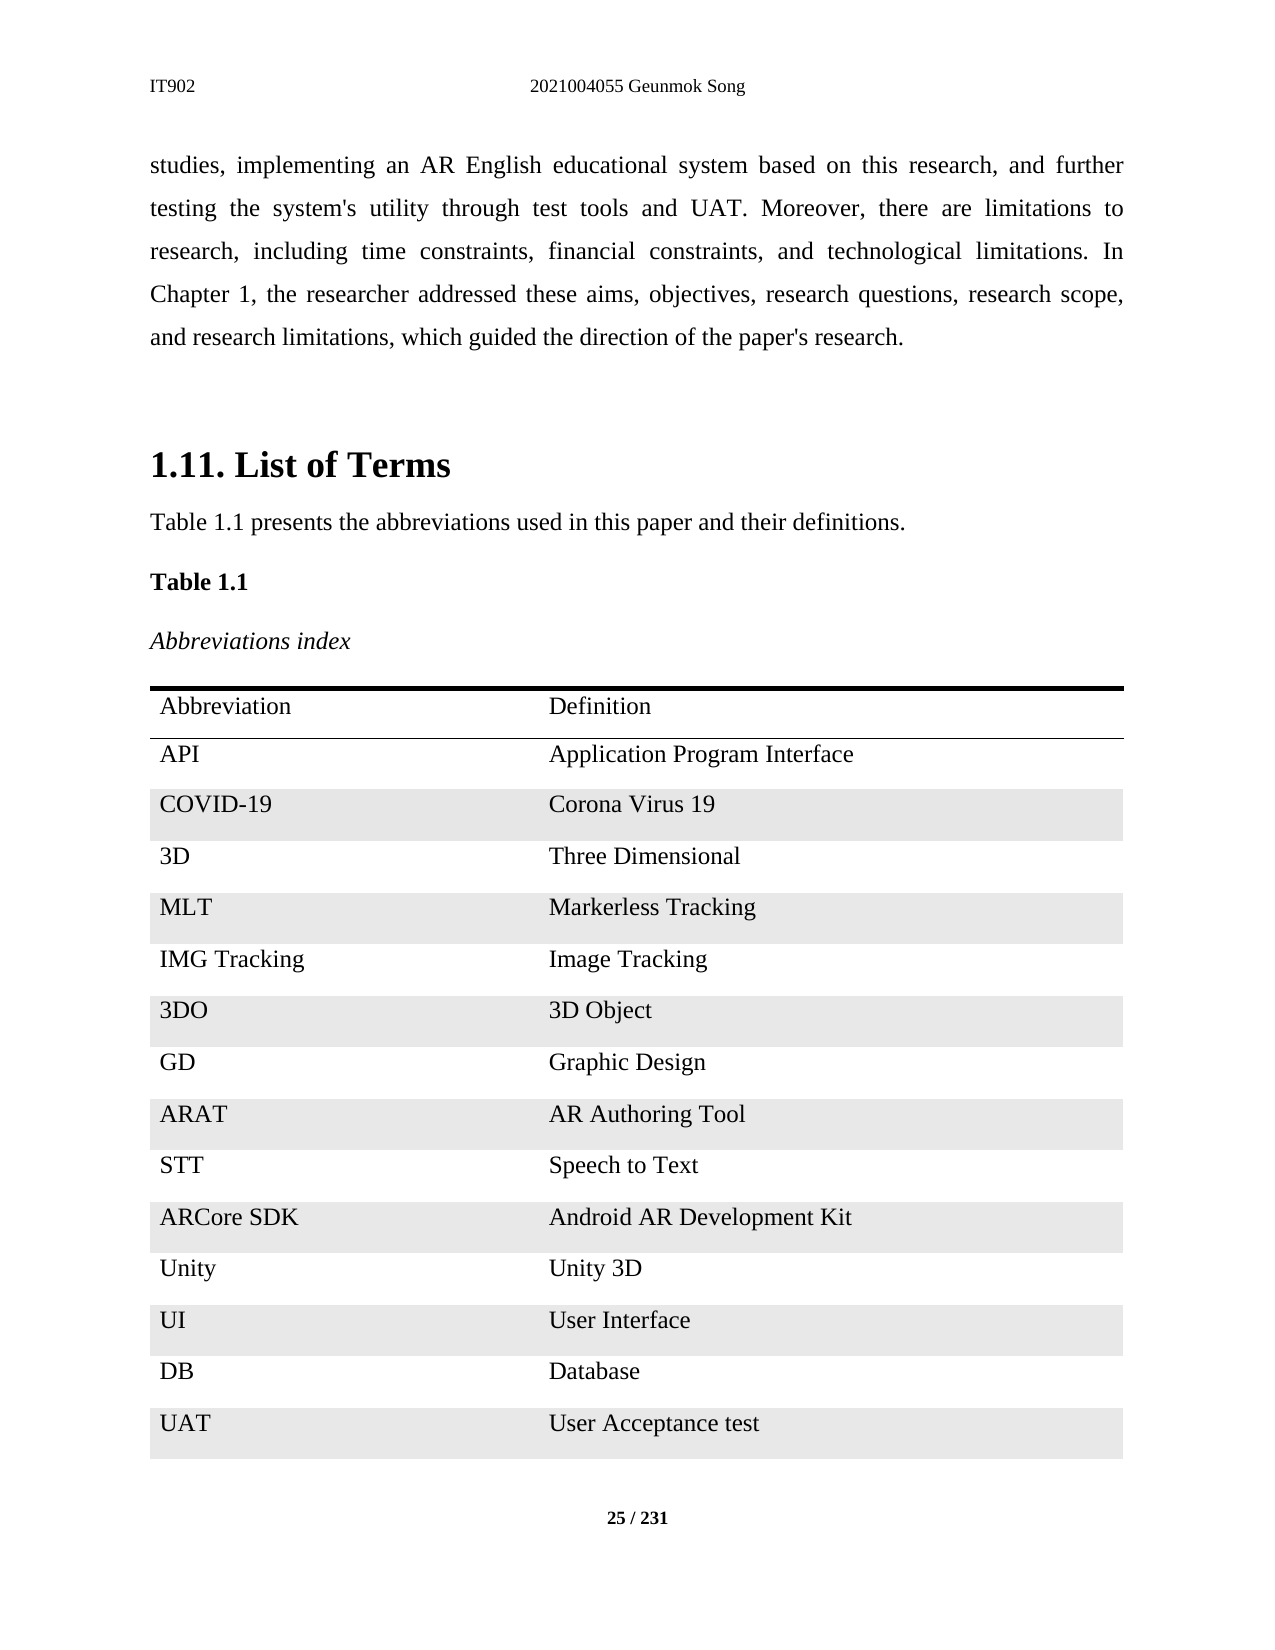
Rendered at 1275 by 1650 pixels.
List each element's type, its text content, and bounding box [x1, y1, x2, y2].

table_cell Image Tracking [539, 944, 1123, 996]
table_cell 3D [150, 841, 539, 892]
table_cell ARCore SDK [150, 1202, 539, 1253]
table_cell STT [150, 1150, 539, 1202]
table_cell Markerless Tracking [539, 893, 1123, 944]
table_cell Android AR Development Kit [539, 1202, 1123, 1253]
table_cell Speech to Text [539, 1150, 1123, 1202]
table_cell AR Authoring Tool [539, 1099, 1123, 1150]
table_cell Corona Virus 19 [539, 789, 1123, 841]
table_cell UI [150, 1305, 539, 1356]
table_cell Graphic Design [539, 1047, 1123, 1099]
table_cell UAT [150, 1408, 539, 1459]
table_cell IMG Tracking [150, 944, 539, 996]
table_cell User Acceptance test [539, 1408, 1123, 1459]
table_cell GD [150, 1047, 539, 1099]
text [150, 150, 1125, 351]
subtitle 1.11. List of Terms [150, 442, 1125, 485]
text Table 1.1 presents the abbreviations used in this paper and their definitions. [150, 507, 1125, 536]
table_cell 3D Object [539, 996, 1123, 1047]
text Table 1.1 [150, 567, 1125, 595]
table_header Abbreviation [150, 691, 539, 738]
table_cell Unity [150, 1253, 539, 1305]
table_cell Database [539, 1356, 1123, 1408]
table_cell API [150, 739, 539, 789]
table_cell User Interface [539, 1305, 1123, 1356]
table_cell ARAT [150, 1099, 539, 1150]
table_cell Unity 3D [539, 1253, 1123, 1305]
table_cell 3DO [150, 996, 539, 1047]
table_cell DB [150, 1356, 539, 1408]
table_cell Three Dimensional [539, 841, 1123, 892]
table_cell Application Program Interface [539, 739, 1123, 789]
table_cell MLT [150, 893, 539, 944]
table_header Definition [539, 691, 1123, 738]
table_cell COVID-19 [150, 789, 539, 841]
text Abbreviations index [150, 626, 1125, 655]
